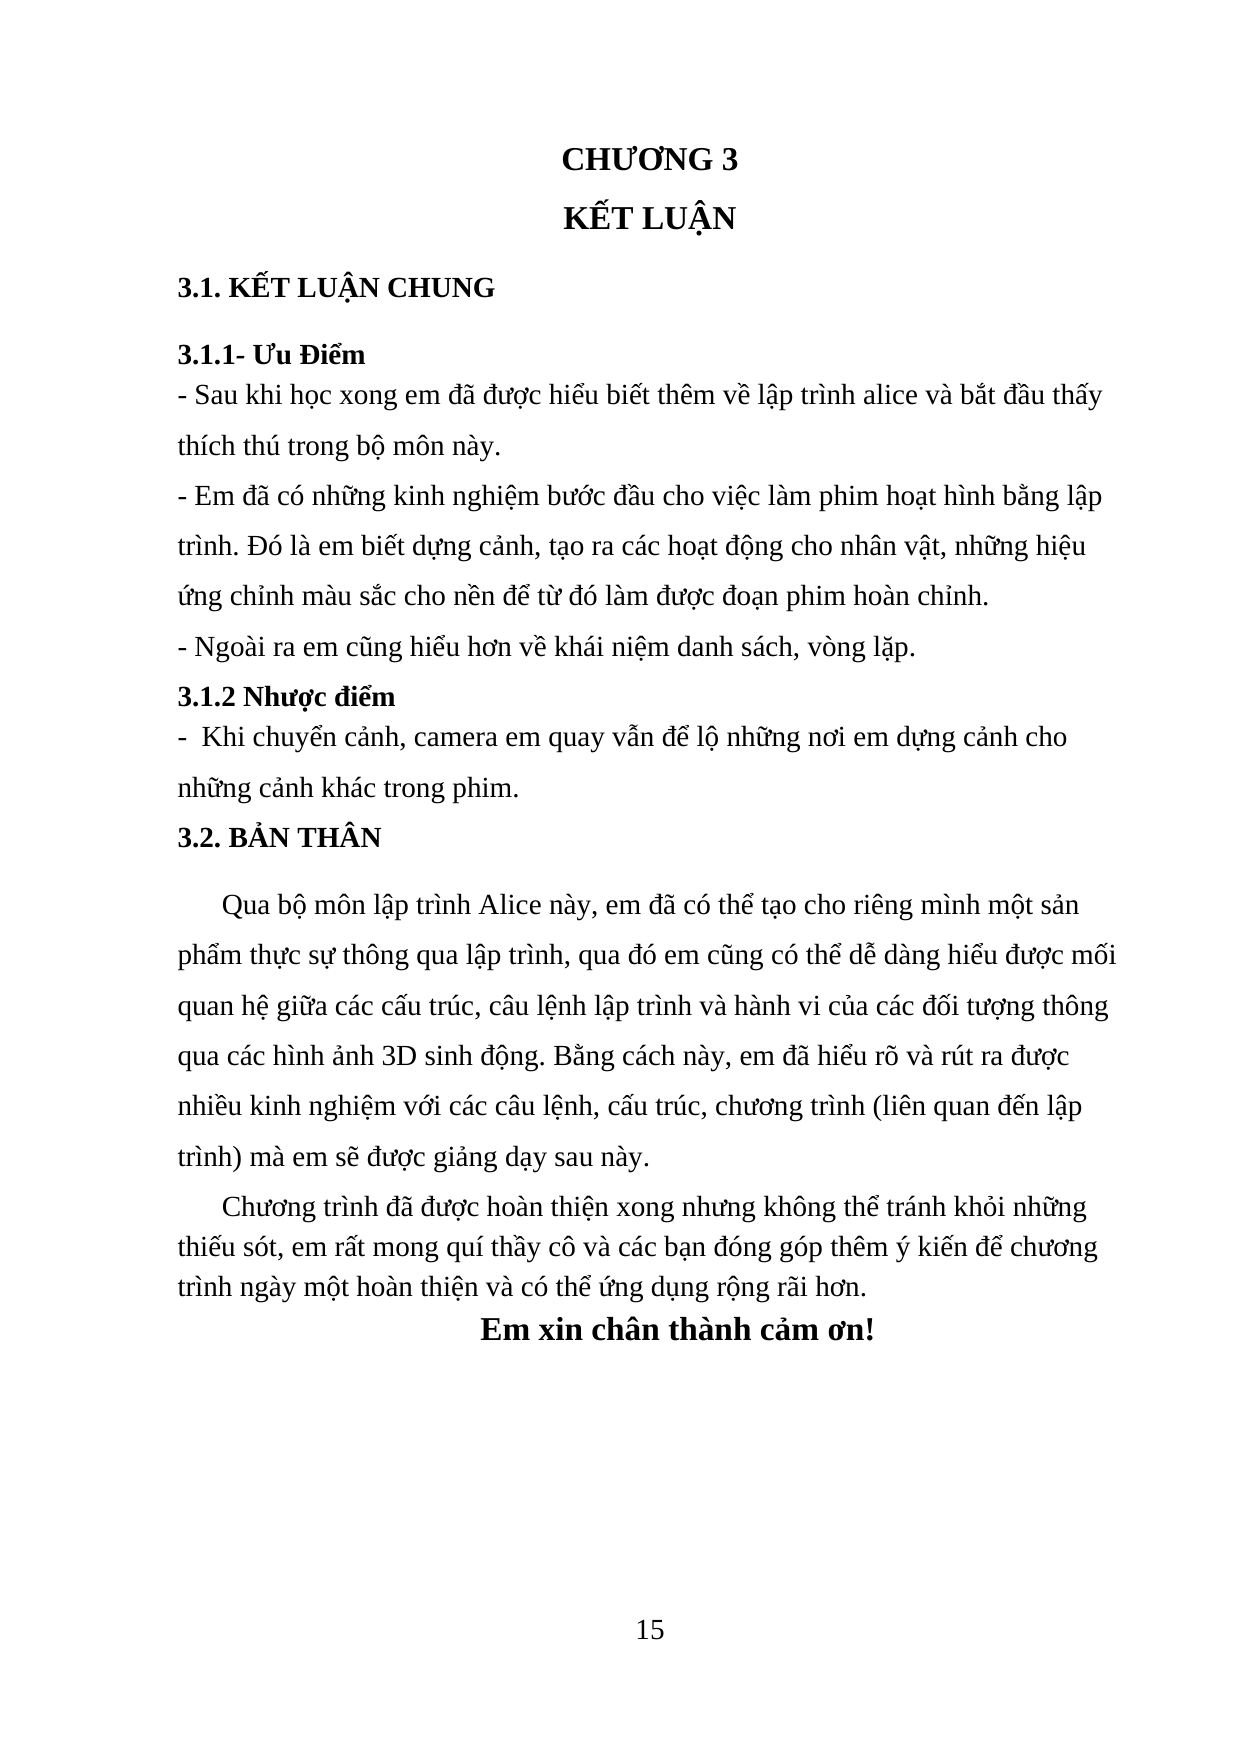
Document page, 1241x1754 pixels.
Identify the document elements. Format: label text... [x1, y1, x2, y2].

text 3.2. BẢN THÂN [177, 820, 1122, 853]
text - Em đã có những kinh nghiệm bước đầu cho việc làm phim hoạt hình bằng lập trình. Đó là em biết dựng cảnh, tạo ra các hoạt động cho nhân vật, những hiệu ứng chỉnh màu sắc cho nền để từ đó làm được đoạn phim hoàn chỉnh. [177, 478, 1122, 612]
text 3.1. KẾT LUẬN CHUNG [177, 270, 1122, 303]
text KẾT LUẬN [177, 198, 1122, 236]
text Chương trình đã được hoàn thiện xong nhưng không thể tránh khỏi những thiếu sót, em rất mong quí thầy cô và các bạn đóng góp thêm ý kiến để chương trình ngày một hoàn thiện và có thể ứng dụng rộng rãi hơn. [177, 1189, 1122, 1303]
text 3.1.1- Ưu Điểm [177, 337, 1122, 371]
text - Sau khi học xong em đã được hiểu biết thêm về lập trình và bắt đầu thấy thích thú trong bộ môn này. [177, 377, 1122, 461]
text - Khi chuyển cảnh, camera em quay vẫn để lộ những nơi em dựng cảnh cho những cảnh khác trong phim. [177, 719, 1122, 803]
text Em xin chân thành cảm ơn! [177, 1309, 1122, 1348]
text Qua bộ môn lập trình Alice này, em đã có thể tạo cho riêng mình một sản phẩm thực sự thông qua lập trình, qua đó em cũng có thể dễ dàng hiểu được mối quan hệ giữa các cấu trúc, câu lệnh lập trình và hành vi của các đối tượng thông qua các hình ảnh 3D sinh động. Bằng cách này, em đã hiểu rõ và rút ra được nhiều kinh nghiệm với các câu lệnh, cấu trúc, chương trình (liên quan đến lập trình) mà em sẽ được giảng dạy sau này. [177, 887, 1122, 1172]
text CHƯƠNG 3 [177, 139, 1122, 177]
text - Ngoài ra em cũng hiểu hơn về khái niệm danh sách, vòng lặp. [177, 629, 1122, 662]
text 3.1.2 Nhược điểm [177, 679, 1122, 713]
